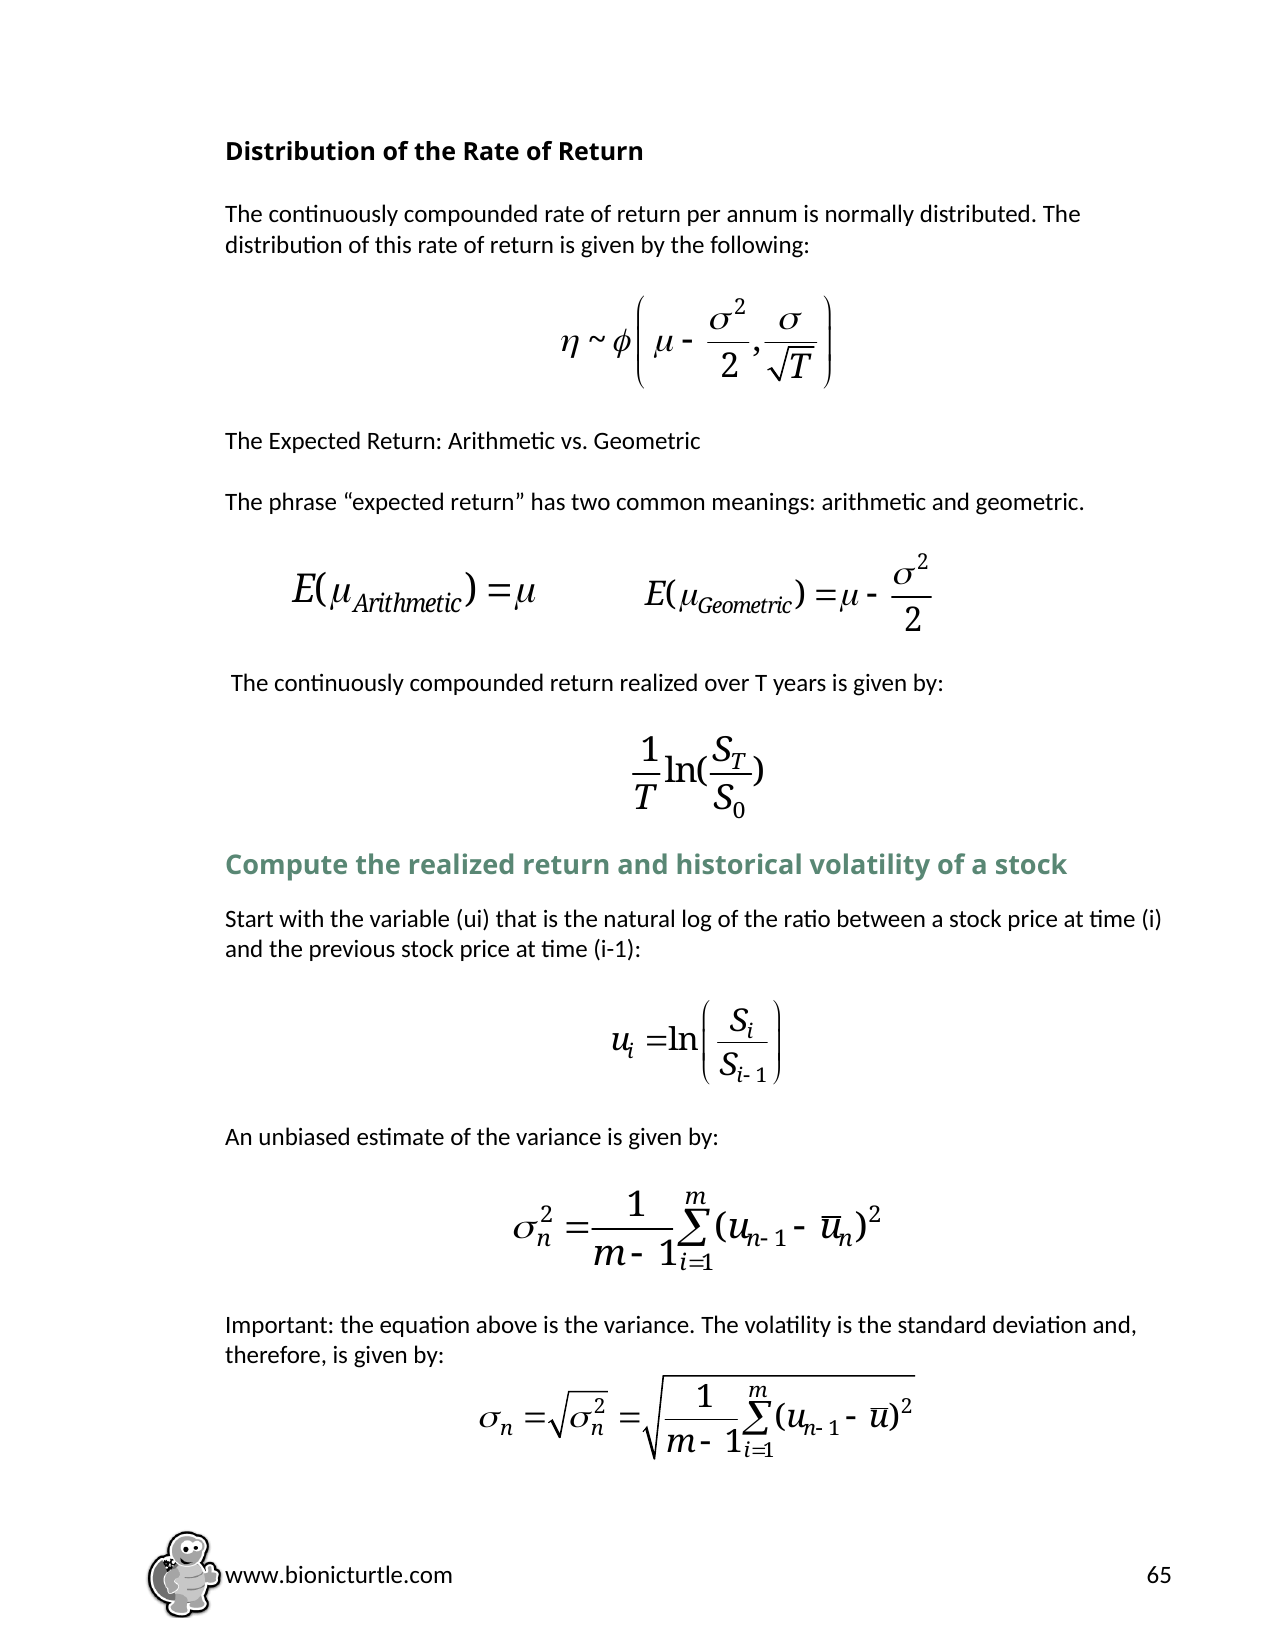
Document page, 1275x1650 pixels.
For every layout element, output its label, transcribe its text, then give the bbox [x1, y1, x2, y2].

subtitle Compute the realized return and historical volatility of a stock [225, 845, 1172, 882]
text An unbiased estimate of the variance is given by: [225, 1121, 1172, 1152]
text The continuously compounded return realized over T years is given by: [225, 667, 1172, 698]
subtitle Distribution of the Rate of Return [225, 134, 1172, 168]
text Start with the variable (ui is the natural log of the ratio between a stock price at time (i) and the previous stock price at time (i-1): [225, 903, 1172, 964]
text The continuously compounded rate of return per annum is normally distributed. The distribution of this rate of return is given by the following: [225, 199, 1172, 260]
text The phrase “expected return” has two common meanings: arithmetic and geometric. [225, 486, 1172, 517]
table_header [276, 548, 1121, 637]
text The Expected Return: Arithmetic vs. Geometric [225, 425, 1172, 456]
text Important: the equation above is the variance. The volatility is the standard deviation and, therefore, is given by: [225, 1309, 1172, 1370]
